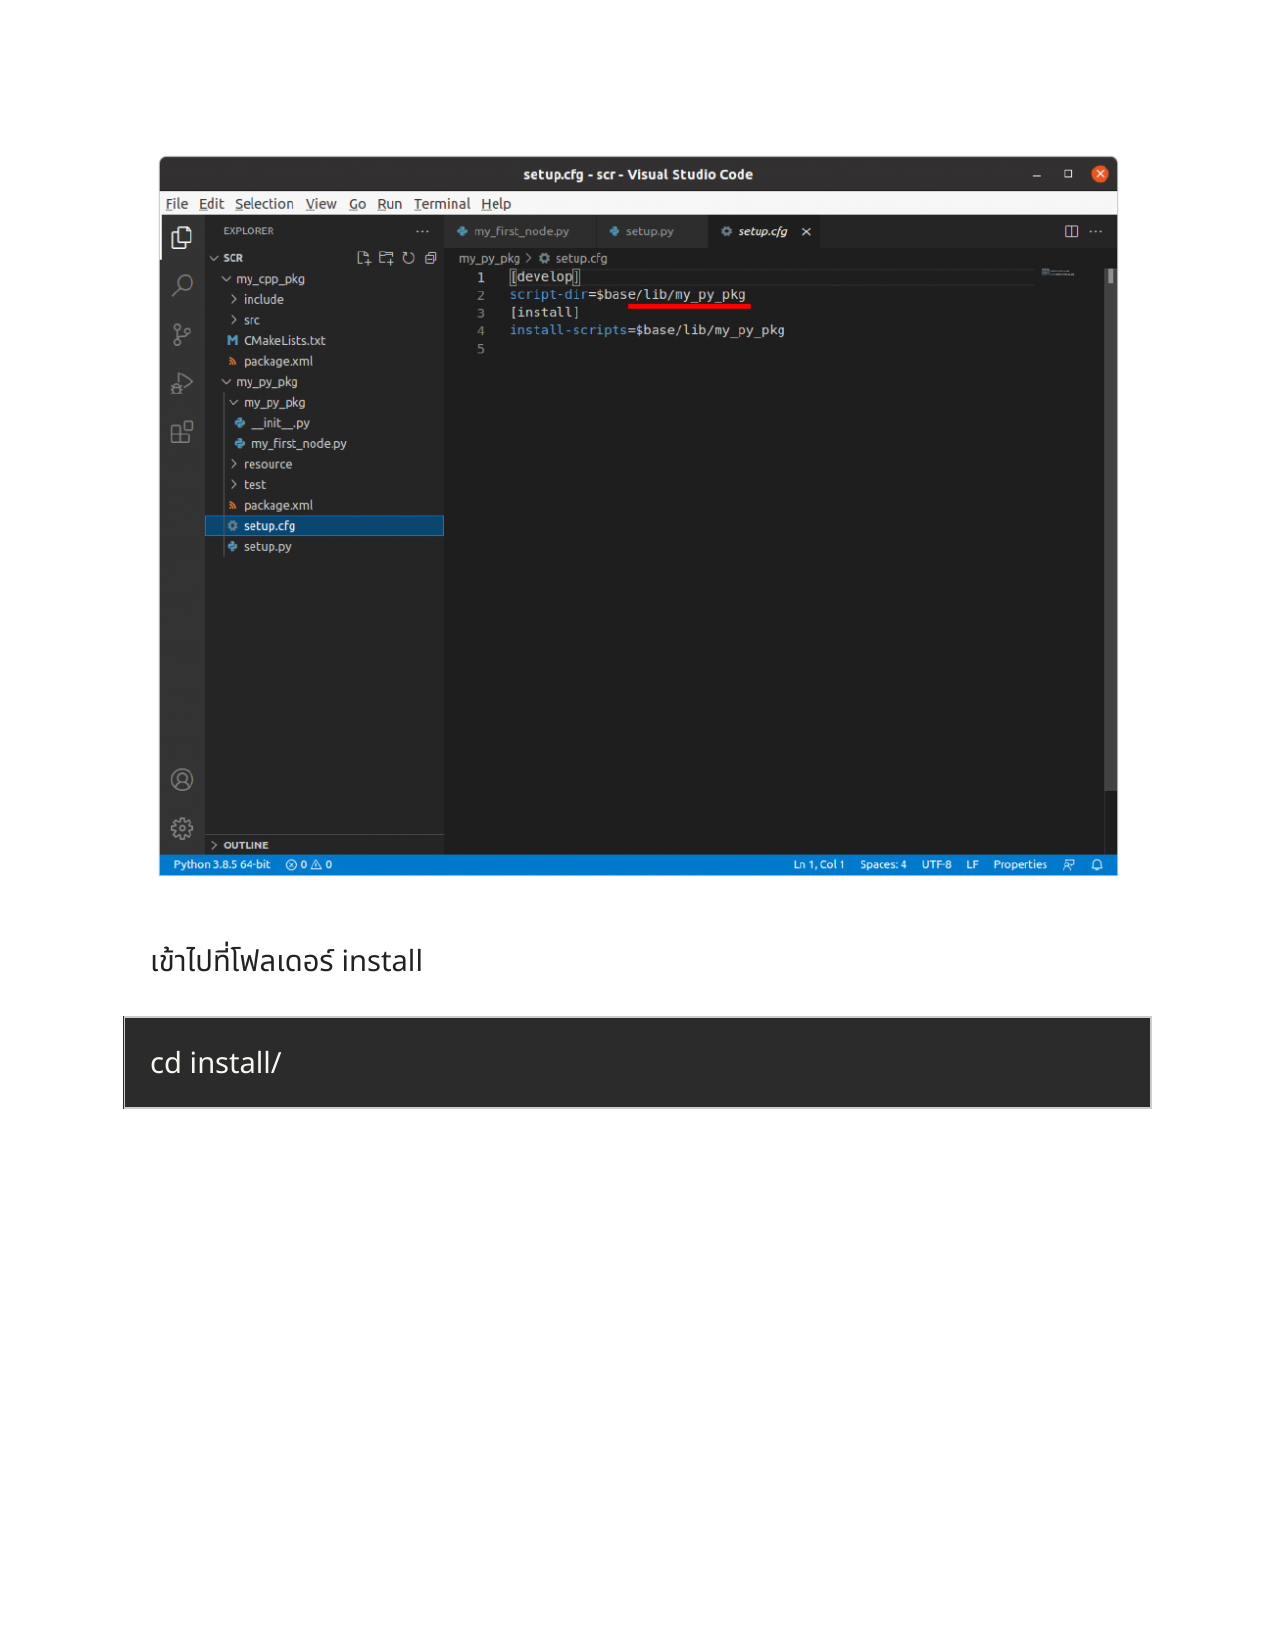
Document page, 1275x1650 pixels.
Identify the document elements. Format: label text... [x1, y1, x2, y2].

text cd install/ [125, 1018, 1150, 1107]
text เข้าไปที่โฟลเดอร์ install [150, 901, 1125, 985]
picture [150, 150, 1125, 884]
